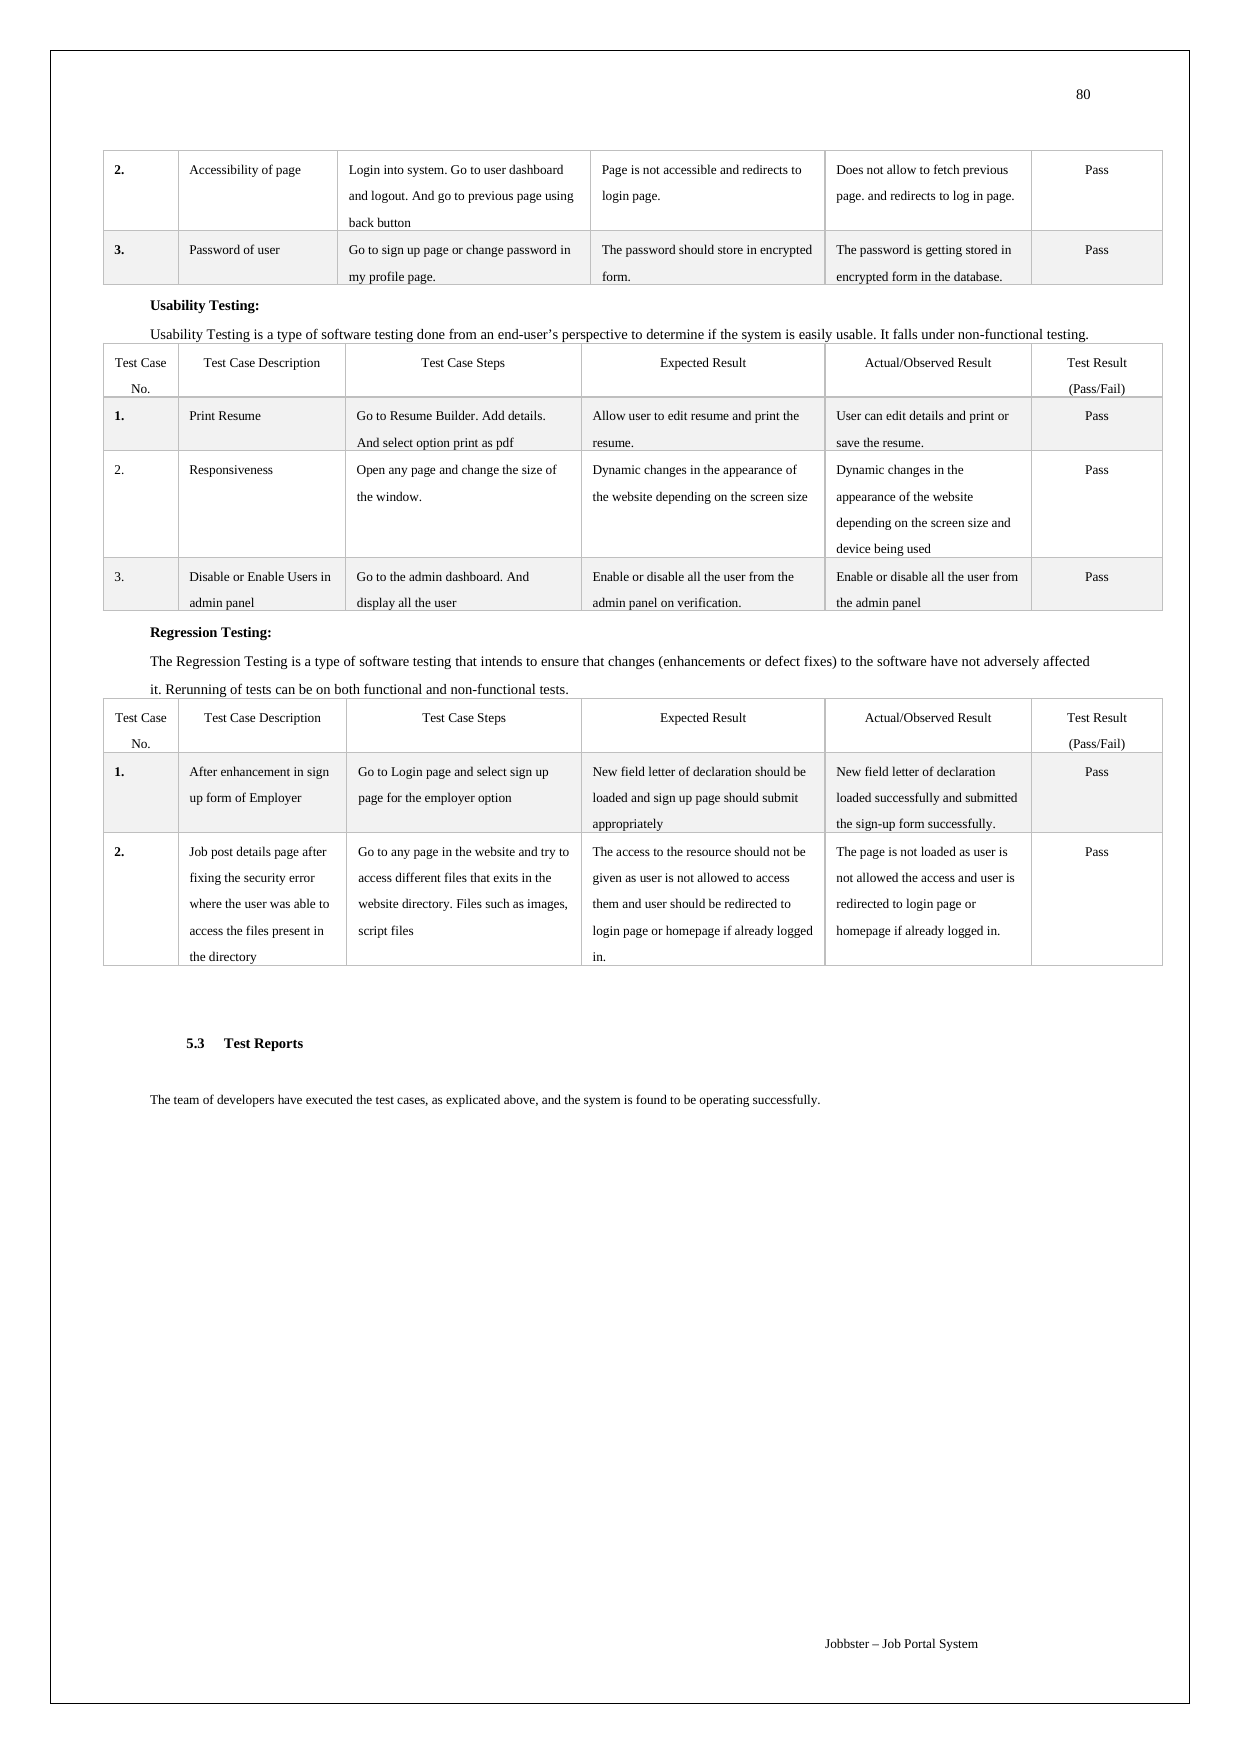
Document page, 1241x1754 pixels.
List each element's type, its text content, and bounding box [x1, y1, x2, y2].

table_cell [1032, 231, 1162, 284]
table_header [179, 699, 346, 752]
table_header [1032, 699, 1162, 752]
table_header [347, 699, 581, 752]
text Usability Testing is a type of software testing done from an end-user’s perspective to determine if the system is easily usable. It falls under non-functional testing. [150, 314, 1090, 342]
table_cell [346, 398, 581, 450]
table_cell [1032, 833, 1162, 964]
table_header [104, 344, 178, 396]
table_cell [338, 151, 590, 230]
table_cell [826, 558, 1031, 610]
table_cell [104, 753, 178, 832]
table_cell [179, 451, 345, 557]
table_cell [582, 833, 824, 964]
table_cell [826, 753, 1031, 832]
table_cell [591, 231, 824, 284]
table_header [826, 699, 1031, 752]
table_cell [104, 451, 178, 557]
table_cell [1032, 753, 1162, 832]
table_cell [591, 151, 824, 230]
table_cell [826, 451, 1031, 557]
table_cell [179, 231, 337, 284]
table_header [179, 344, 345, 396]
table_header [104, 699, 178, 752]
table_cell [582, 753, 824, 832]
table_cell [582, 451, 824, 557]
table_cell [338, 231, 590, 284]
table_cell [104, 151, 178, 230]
text Usability Testing: [150, 285, 1090, 314]
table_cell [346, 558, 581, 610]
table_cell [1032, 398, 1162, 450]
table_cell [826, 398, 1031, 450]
list Test Reports [186, 1023, 1090, 1052]
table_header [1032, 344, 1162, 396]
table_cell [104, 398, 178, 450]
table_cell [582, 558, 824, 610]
text The team of developers have executed the test cases, as explicated above, and the system is found to be operating successfully. [150, 1081, 1090, 1107]
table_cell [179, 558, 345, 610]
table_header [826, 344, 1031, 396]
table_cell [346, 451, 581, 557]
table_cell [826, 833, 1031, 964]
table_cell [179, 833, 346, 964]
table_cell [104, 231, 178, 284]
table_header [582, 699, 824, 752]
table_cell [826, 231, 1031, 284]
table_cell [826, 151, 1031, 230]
text The Regression Testing is a type of software testing that intends to ensure that changes (enhancements or defect fixes) to the software have not adversely affected it. Rerunning of tests can be on both functional and non-functional tests. [150, 640, 1090, 698]
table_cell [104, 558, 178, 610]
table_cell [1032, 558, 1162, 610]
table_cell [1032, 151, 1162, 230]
text Regression Testing: [150, 612, 1090, 640]
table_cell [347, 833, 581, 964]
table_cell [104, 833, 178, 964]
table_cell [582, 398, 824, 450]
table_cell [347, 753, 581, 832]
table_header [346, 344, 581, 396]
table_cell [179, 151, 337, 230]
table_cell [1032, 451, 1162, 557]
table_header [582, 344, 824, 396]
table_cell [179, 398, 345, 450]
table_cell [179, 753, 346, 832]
